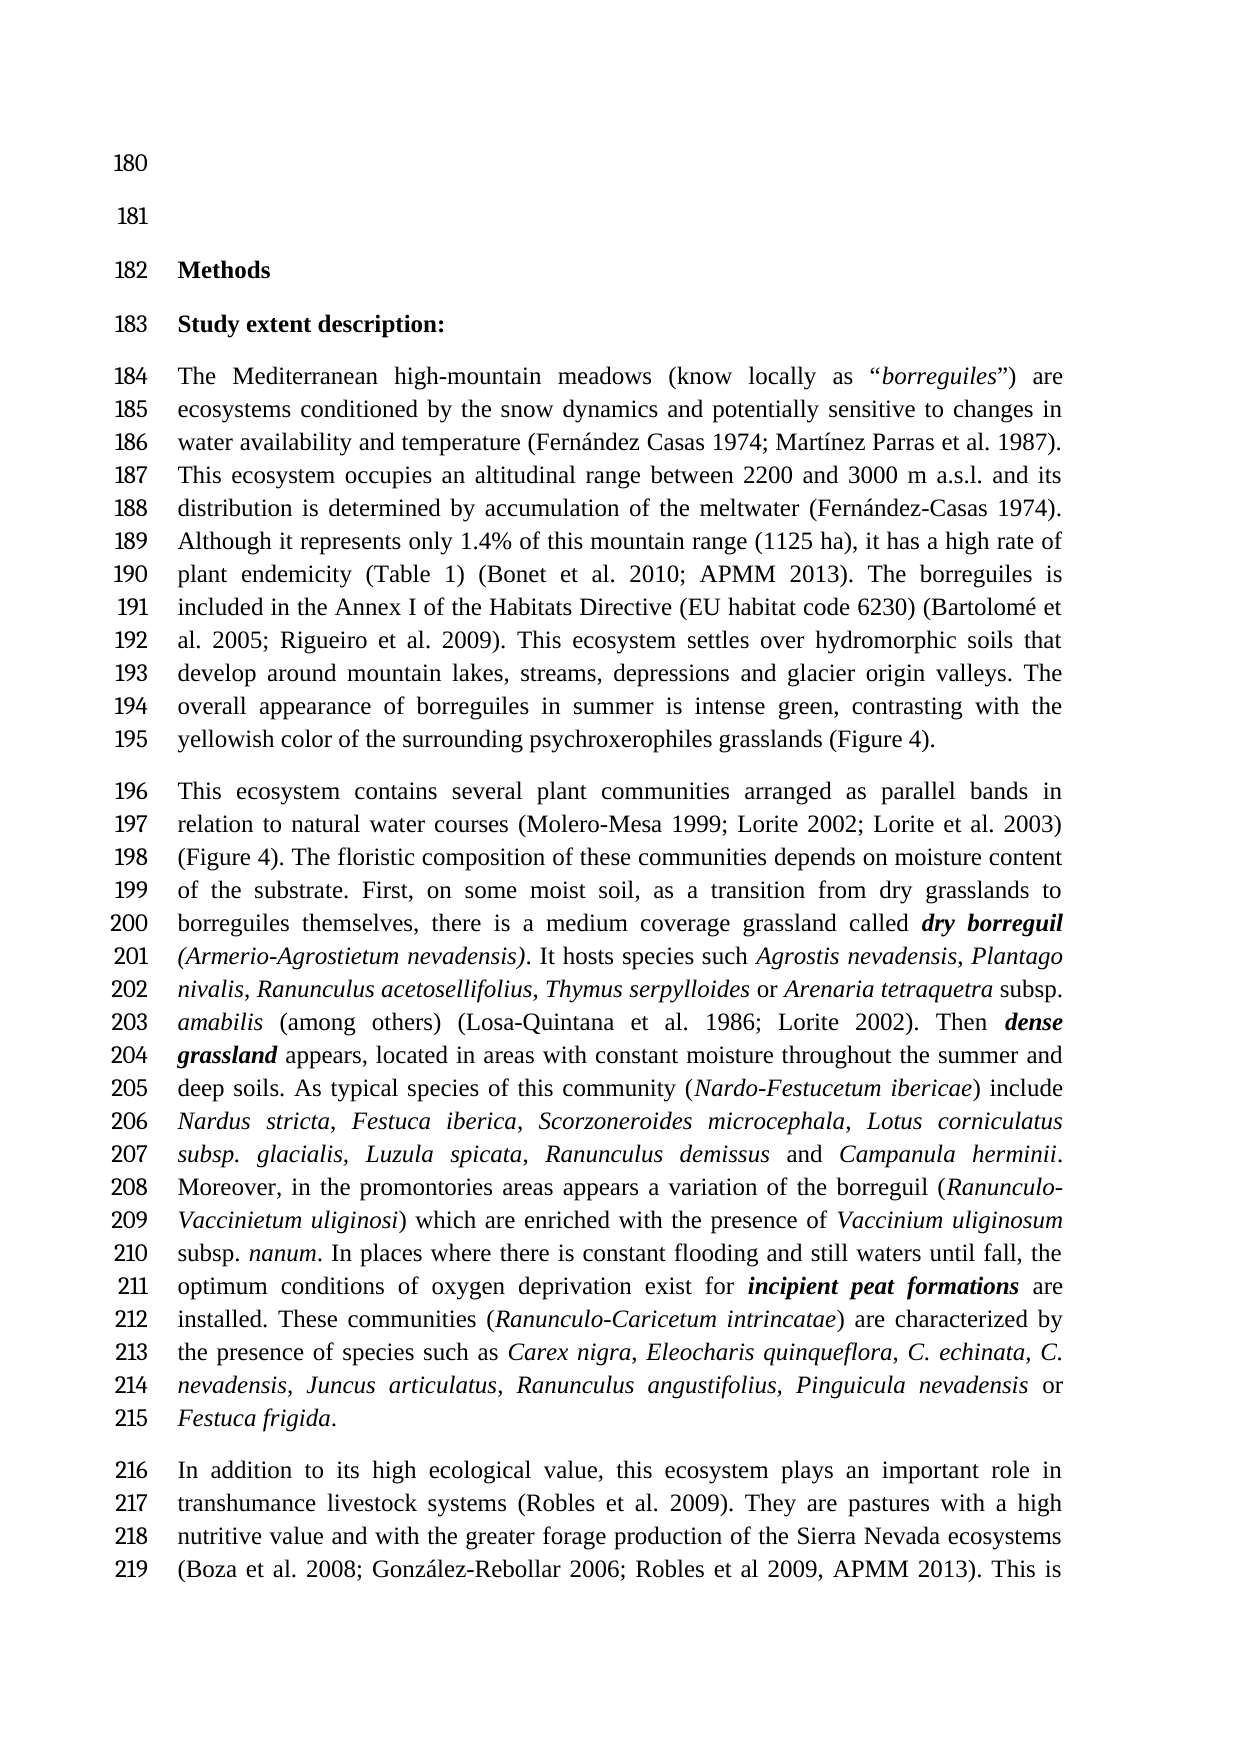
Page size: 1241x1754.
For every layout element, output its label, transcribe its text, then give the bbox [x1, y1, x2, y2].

text The Mediterranean high-mountain meadows (know locally as “borreguiles”) are ecosystems conditioned by the snow dynamics and potentially sensitive to changes in water availability and temperature (Fernández Casas 1974; Martínez Parras et al. 1987). This ecosystem occupies an altitudinal range between 2200 and 3000 m a.s.l. and its distribution is determined by accumulation of the meltwater (Fernández-Casas 1974). Although it represents only 1.4% of this mountain range (1125 ha), it has a high rate of plant endemicity (Table 1) (Bonet et al. 2010; APMM 2013). The borreguiles is included in the Annex I of the Habitats Directive (EU habitat code 6230) (Bartolomé et al. 2005; Rigueiro et al. 2009). This ecosystem settles over hydromorphic soils that develop around mountain lakes, streams, depressions and glacier origin valleys. The overall appearance of borreguiles in summer is intense green, contrasting with the yellowish color of the surrounding psychroxerophiles grasslands (Figure 4). [177, 361, 1063, 753]
text This ecosystem contains several plant communities arranged as parallel bands in relation to natural water courses (Molero-Mesa 1999; Lorite 2002; Lorite et al. 2003) (Figure 4). The floristic composition of these communities depends on moisture content of the substrate. First, on some moist soil, as a transition from dry grasslands to borreguiles themselves, there is a medium coverage grassland called dry borreguil (Armerio-Agrostietum nevadensis). It hosts species such Agrostis nevadensis, Plantago nivalis, Ranunculus acetosellifolius, Thymus serpylloides or Arenaria tetraquetra subsp. amabilis (among others) (Losa-Quintana et al. 1986; Lorite 2002). Then dense grassland appears, located in areas with constant moisture throughout the summer and deep soils. As typical species of this community (Nardo-Festucetum ibericae) include Nardus stricta, Festuca iberica, Scorzoneroides microcephala, Lotus corniculatus subsp. glacialis, Luzula spicata, Ranunculus demissus and Campanula herminii. Moreover, in the promontories areas appears a variation of the borreguil (Ranunculo-Vaccinietum uliginosi) which are enriched with the presence of Vaccinium uliginosum subsp. nanum. In places where there is constant flooding and still waters until fall, the optimum conditions of oxygen deprivation exist for incipient peat formations are installed. These communities (Ranunculo-Caricetum intrincatae) are characterized by the presence of species such as Carex nigra, Eleocharis quinqueflora, C. echinata, C. nevadensis, Juncus articulatus, Ranunculus angustifolius, Pinguicula nevadensis or Festuca frigida. [177, 776, 1063, 1432]
subtitle Study extent description: [177, 309, 1063, 338]
subtitle Methods [177, 255, 1063, 284]
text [177, 1455, 1063, 1583]
